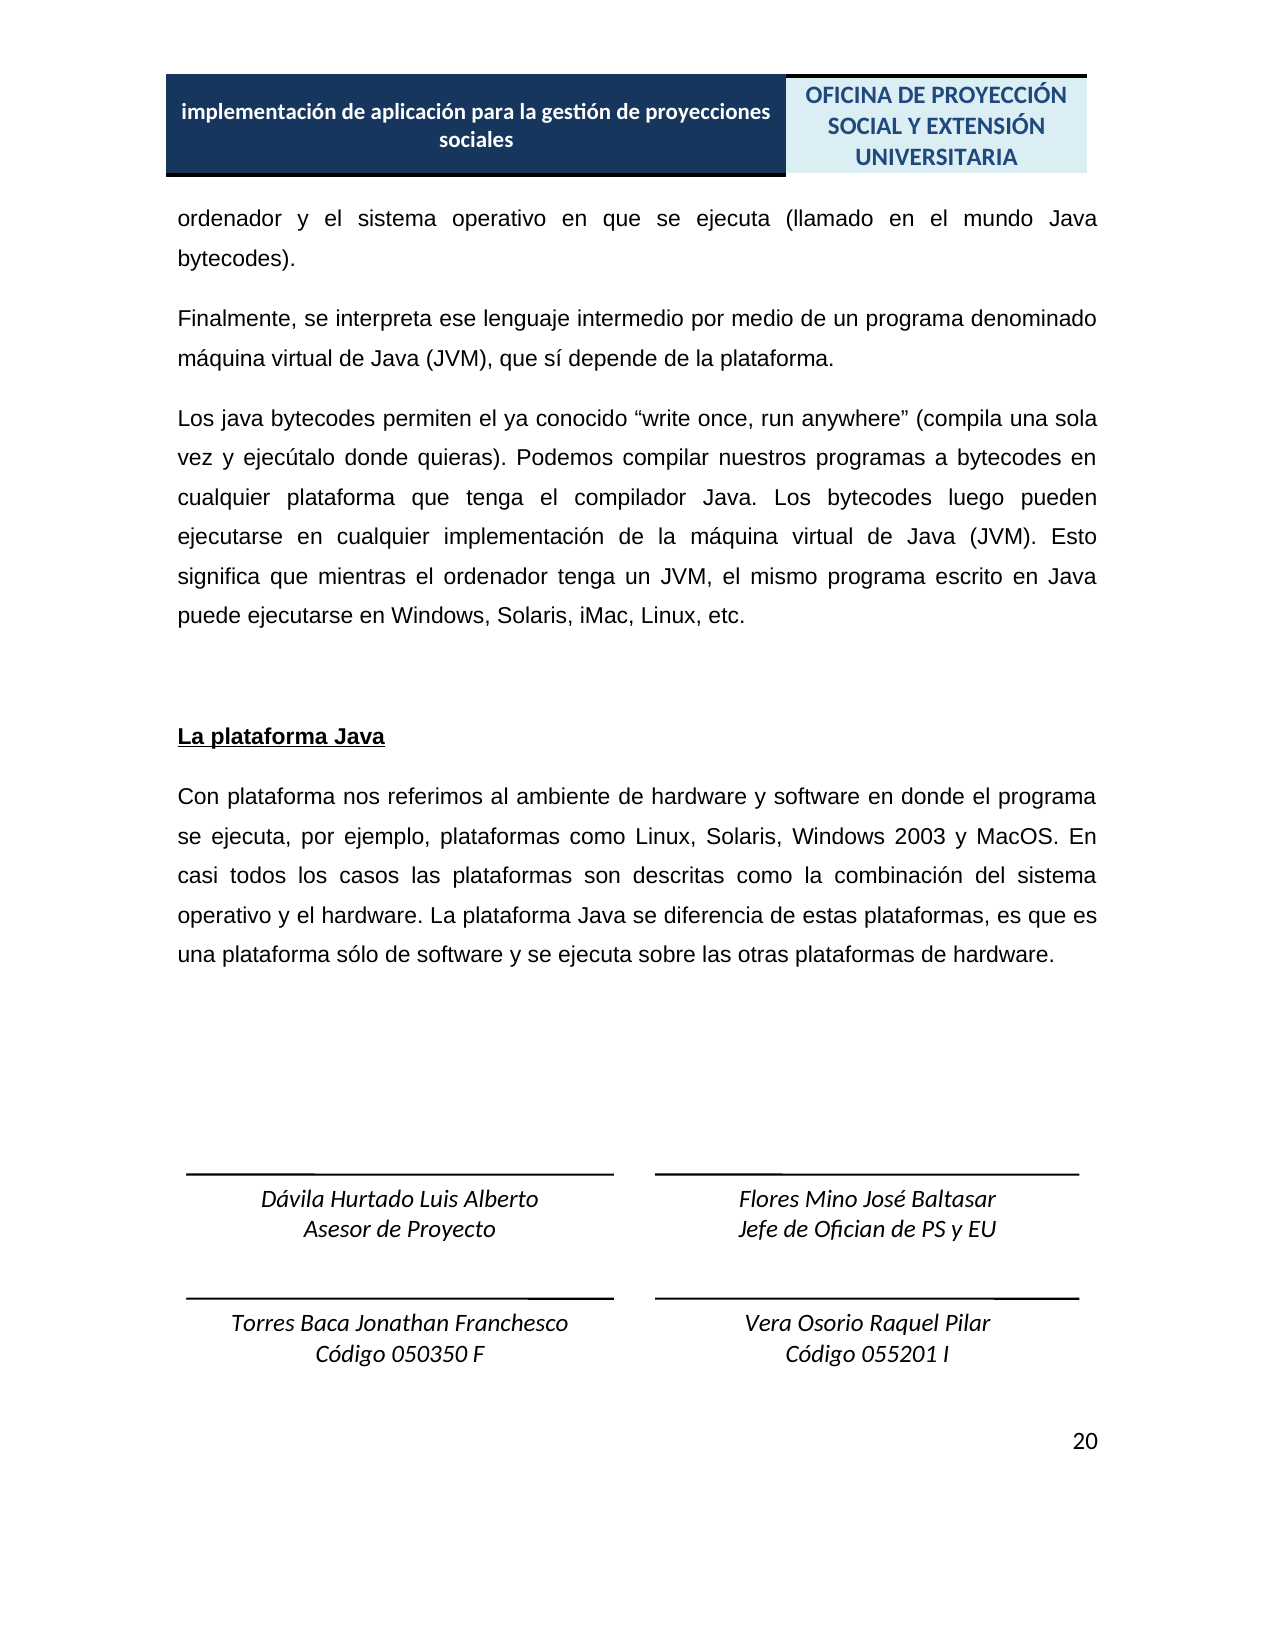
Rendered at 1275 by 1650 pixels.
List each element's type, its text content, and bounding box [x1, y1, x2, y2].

text La plataforma Java [177, 723, 1098, 749]
text Los java bytecodes permiten el ya conocido “write once, run anywhere” (compila una sola vez y ejecútalo donde quieras). Podemos compilar nuestros programas a bytecodes en cualquier plataforma que tenga el compilador Java. Los bytecodes luego pueden ejecutarse en cualquier implementación de la máquina virtual de Java (JVM). Esto significa que mientras el ordenador tenga un JVM, el mismo programa escrito en Java puede ejecutarse en Windows, Solaris, iMac, Linux, etc. [177, 405, 1098, 629]
text Java está diseñado para que un programa escrito en este lenguaje sea ejecutado independientemente de la plataforma (hardware, software y sistema operativo) en la que se esté actuando. Esta portabilidad se consigue haciendo de Java un lenguaje medio interpretado medio compilado. ¿Cómo se come esto? Pues se coge el código fuente, se compila a un lenguaje intermedio cercano al lenguaje máquina pero independiente del ordenador y el sistema operativo en que se ejecuta (llamado en el mundo Java bytecodes). [177, 205, 1098, 271]
text Finalmente, se interpreta ese lenguaje intermedio por medio de un programa denominado máquina virtual de Java (JVM), que sí depende de la plataforma. [177, 305, 1098, 371]
text Con plataforma nos referimos al ambiente de hardware y software en donde el programa se ejecuta, por ejemplo, plataformas como Linux, Solaris, Windows 2003 y MacOS. En casi todos los casos las plataformas son descritas como la combinación del sistema operativo y el hardware. La plataforma Java se diferencia de estas plataformas, es que es una plataforma sólo de software y se ejecuta sobre las otras plataformas de hardware. [177, 783, 1098, 967]
